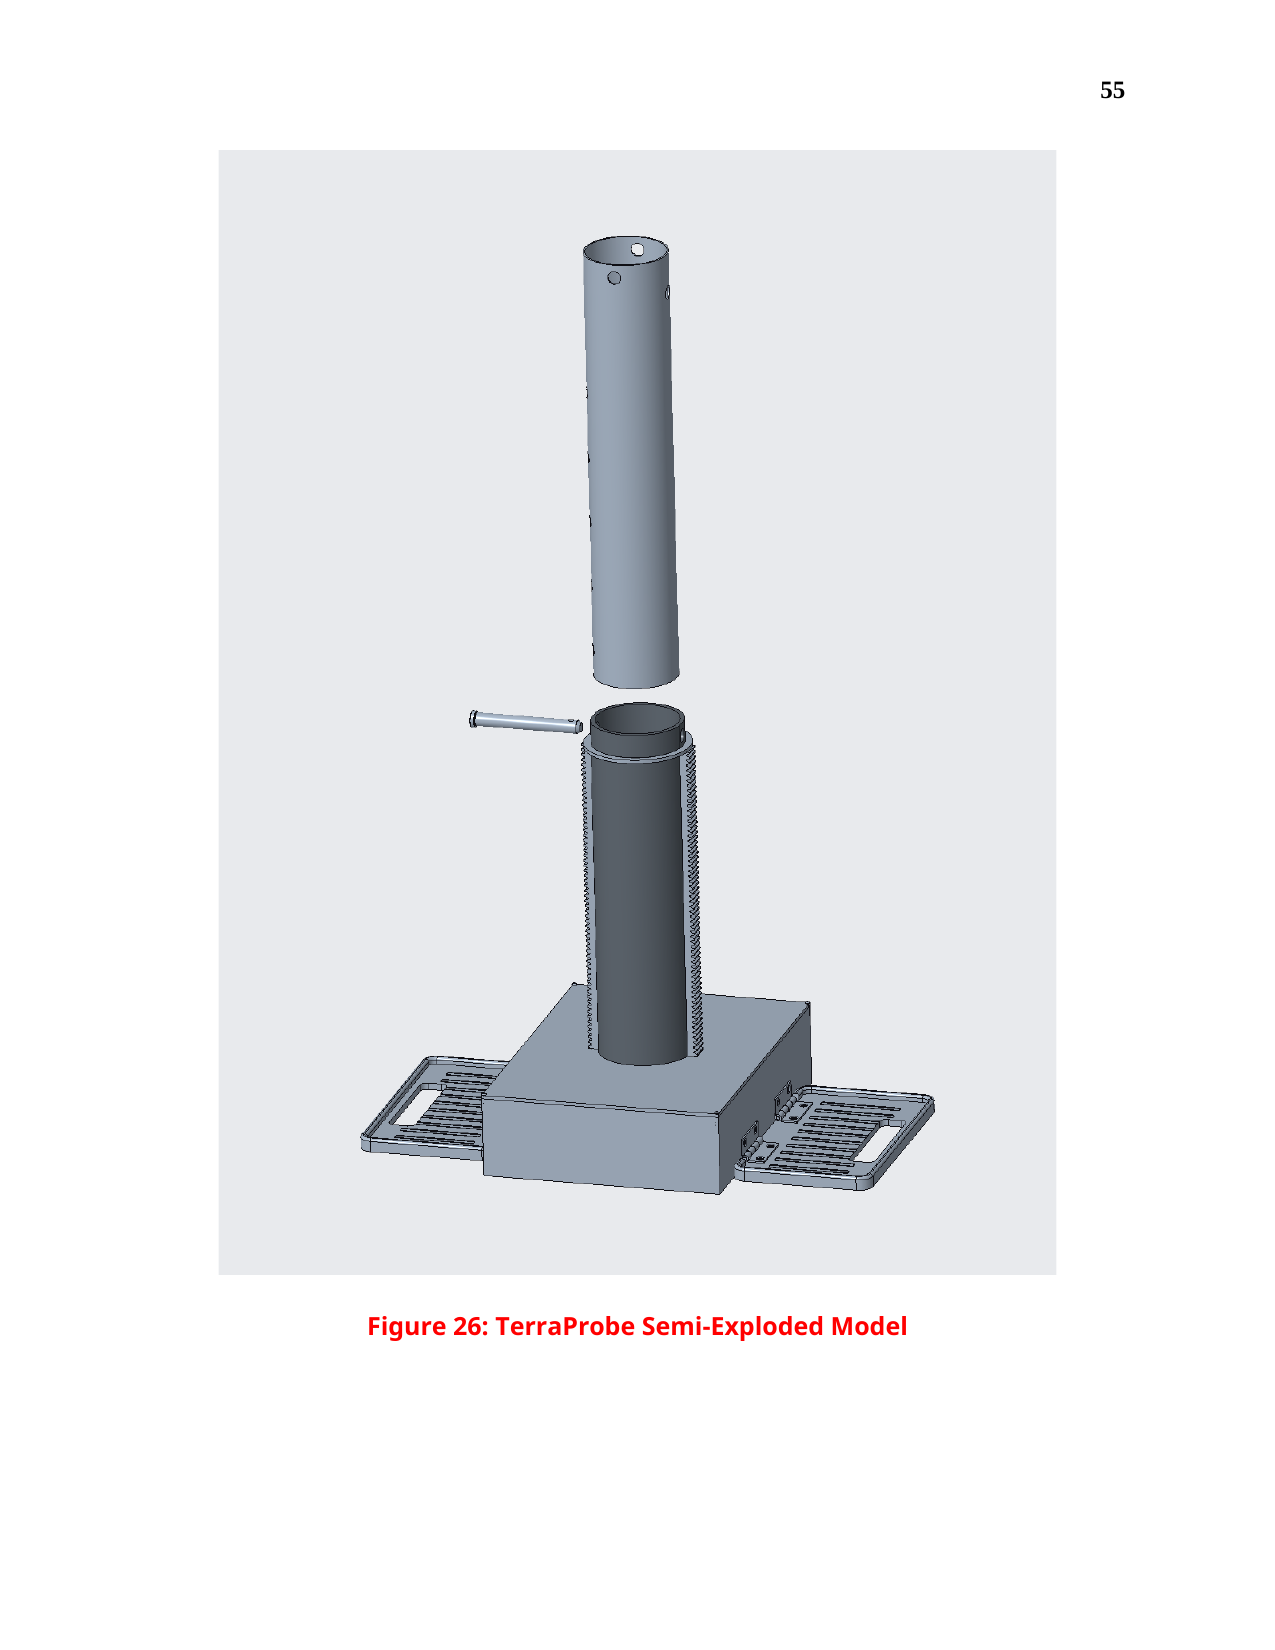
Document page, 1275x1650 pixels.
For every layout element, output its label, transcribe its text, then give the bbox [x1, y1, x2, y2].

picture [218, 150, 1057, 1275]
text Figure 26: TerraProbe Semi-Exploded Model [150, 1308, 1125, 1342]
